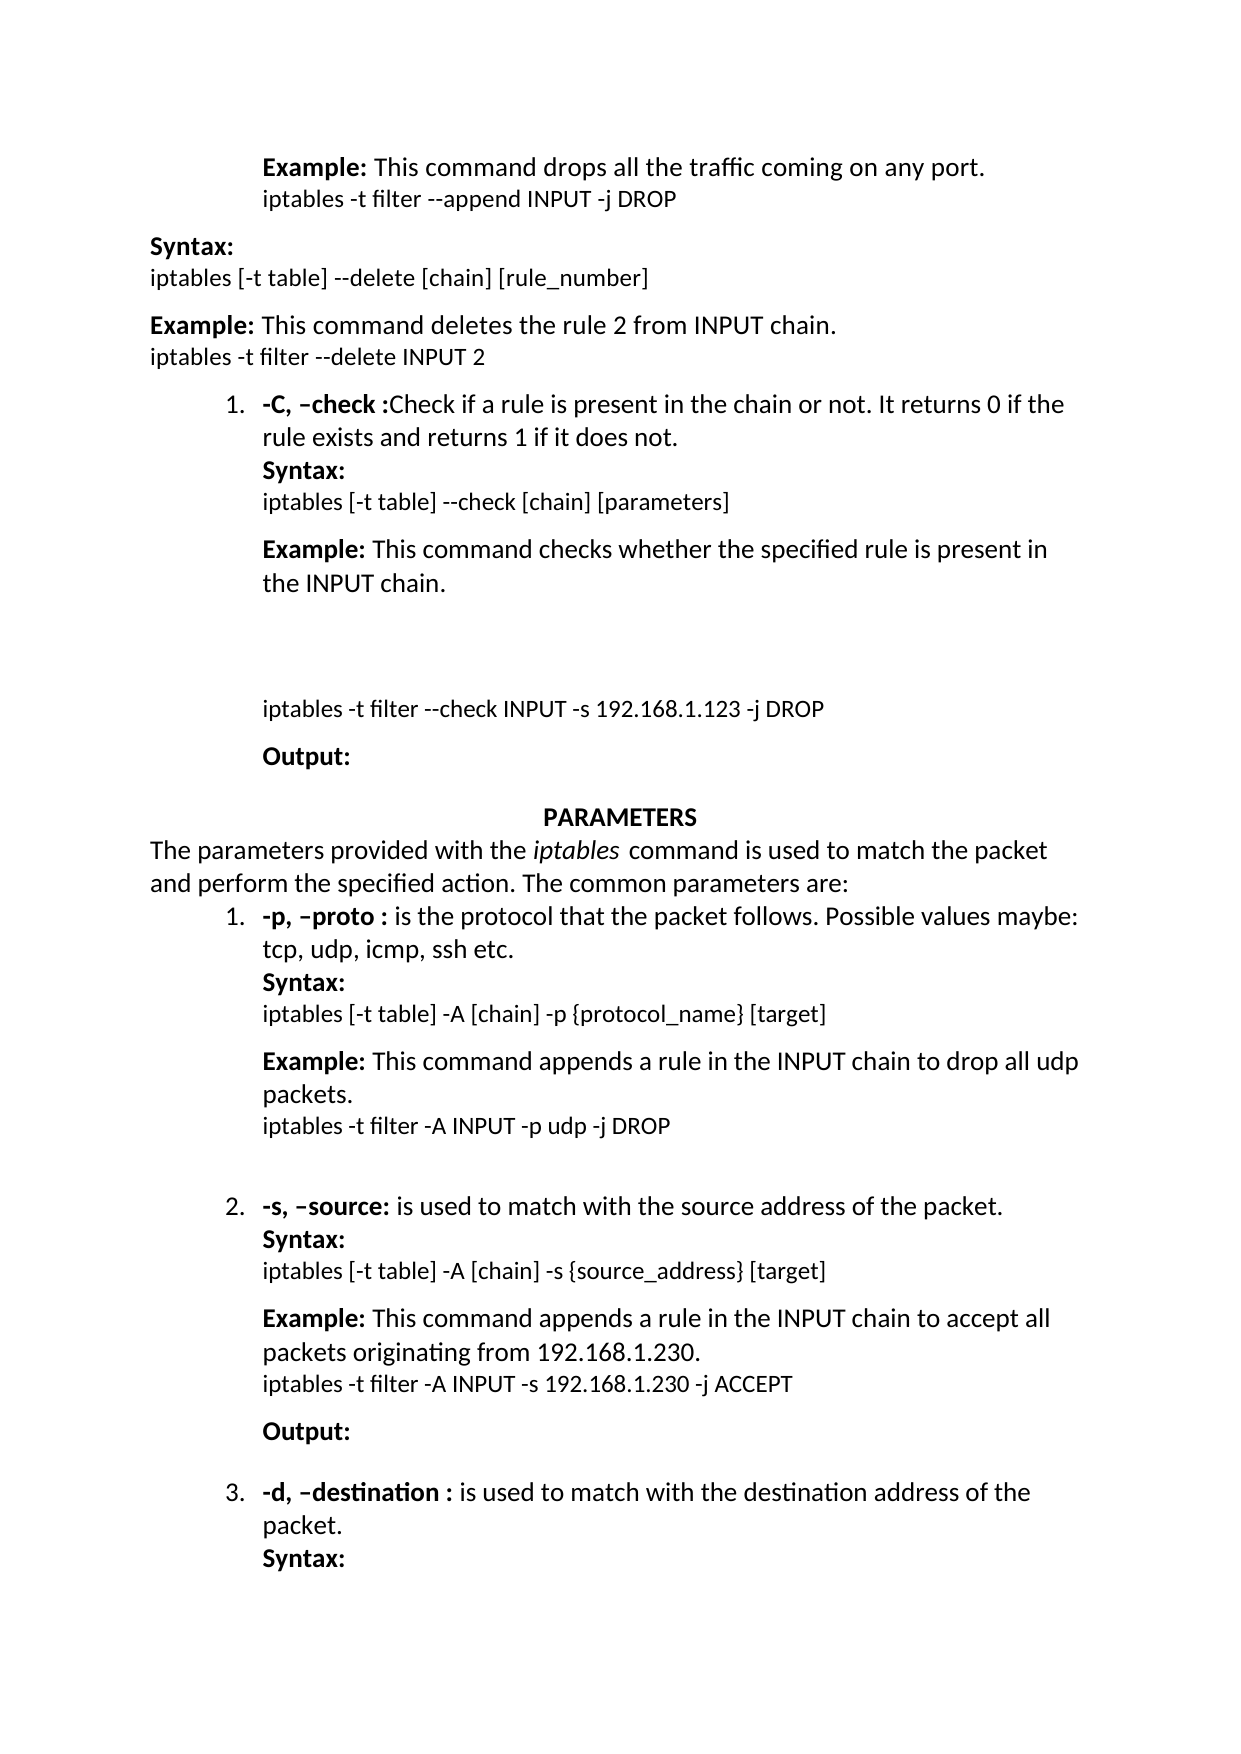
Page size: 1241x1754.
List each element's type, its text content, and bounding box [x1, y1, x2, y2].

text iptables [-t table] -A [chain] -s {source_address} [target] [262, 1256, 1090, 1286]
text Example: This command appends a rule in the INPUT chain to accept all packets originating from 192.168.1.230. [262, 1302, 1090, 1368]
text Syntax: [262, 1222, 1090, 1256]
text iptables -t filter --append INPUT -j DROP [262, 183, 1090, 213]
text Syntax: [262, 453, 1090, 487]
text iptables -t filter -A INPUT -s 192.168.1.230 -j ACCEPT [262, 1368, 1090, 1398]
text Example: This command deletes the rule 2 from INPUT chain. [150, 308, 1090, 341]
text iptables [-t table] --check [chain] [parameters] [262, 487, 1090, 517]
text iptables -t filter --check INPUT -s 192.168.1.123 -j DROP [262, 693, 1090, 723]
list -d, –destination : is used to match with the destination address of the packet. [225, 1475, 1090, 1541]
text Output: [262, 1414, 1090, 1475]
text Syntax: [262, 1541, 1090, 1574]
list -p, –proto : is the protocol that the packet follows. Possible values maybe: tcp, udp, icmp, ssh etc. [225, 899, 1090, 965]
text Example: This command drops all the traffic coming on any port. [262, 150, 1090, 183]
list -C, –check :Check if a rule is present in the chain or not. It returns 0 if the rule exists and returns 1 if it does not. [225, 387, 1090, 453]
text iptables -t filter -A INPUT -p udp -j DROP [262, 1110, 1090, 1141]
text Syntax: [262, 965, 1090, 998]
text iptables -t filter --delete INPUT 2 [150, 341, 1090, 372]
text iptables [-t table] -A [chain] -p {protocol_name} [target] [262, 998, 1090, 1029]
text Example: This command checks whether the specified rule is present in the INPUT chain. [262, 533, 1090, 599]
text Syntax: [150, 229, 1090, 262]
text iptables [-t table] --delete [chain] [rule_number] [150, 262, 1090, 293]
text Output: [262, 739, 1090, 800]
text Example: This command appends a rule in the INPUT chain to drop all udp packets. [262, 1044, 1090, 1110]
list -s, –source: is used to match with the source address of the packet. [225, 1189, 1090, 1222]
text PARAMETERS [150, 800, 1090, 833]
text The parameters provided with the iptables command is used to match the packet and perform the specified action. The common parameters are: [150, 833, 1090, 899]
